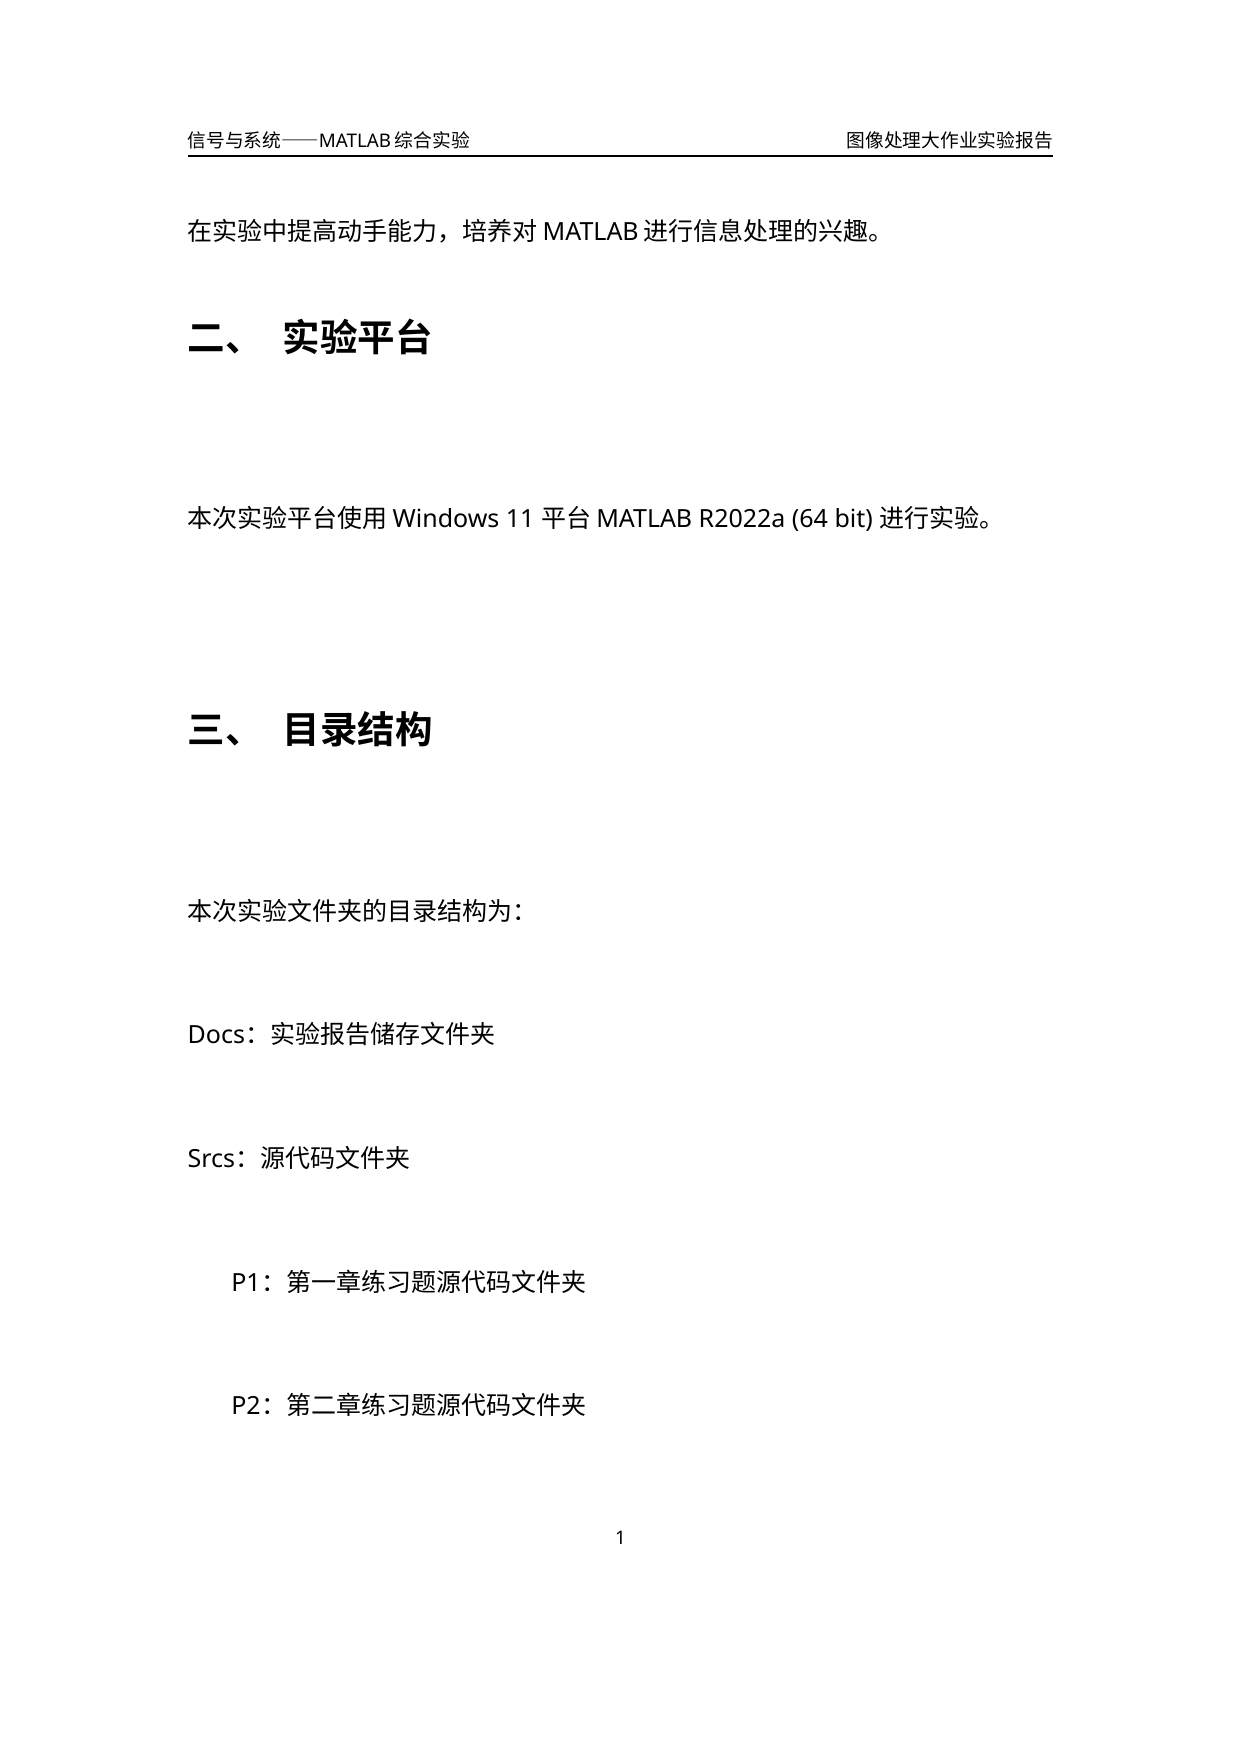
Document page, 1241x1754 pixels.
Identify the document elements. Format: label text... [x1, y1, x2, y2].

text Srcs：源代码文件夹 [187, 1123, 1053, 1191]
text 在实验中提高动手能力，培养对MATLAB进行信息处理的兴趣。 [187, 196, 1053, 263]
text 本次实验平台使用Windows 11 平台MATLAB R2022a (64 bit) 进行实验。 [187, 483, 1053, 551]
text P2：第二章练习题源代码文件夹 [187, 1370, 1053, 1438]
subtitle 目录结构 [187, 694, 1053, 762]
text 本次实验文件夹的目录结构为： [187, 876, 1053, 943]
subtitle 实验平台 [187, 301, 1053, 369]
text Docs：实验报告储存文件夹 [187, 999, 1053, 1067]
text P1：第一章练习题源代码文件夹 [187, 1246, 1053, 1314]
